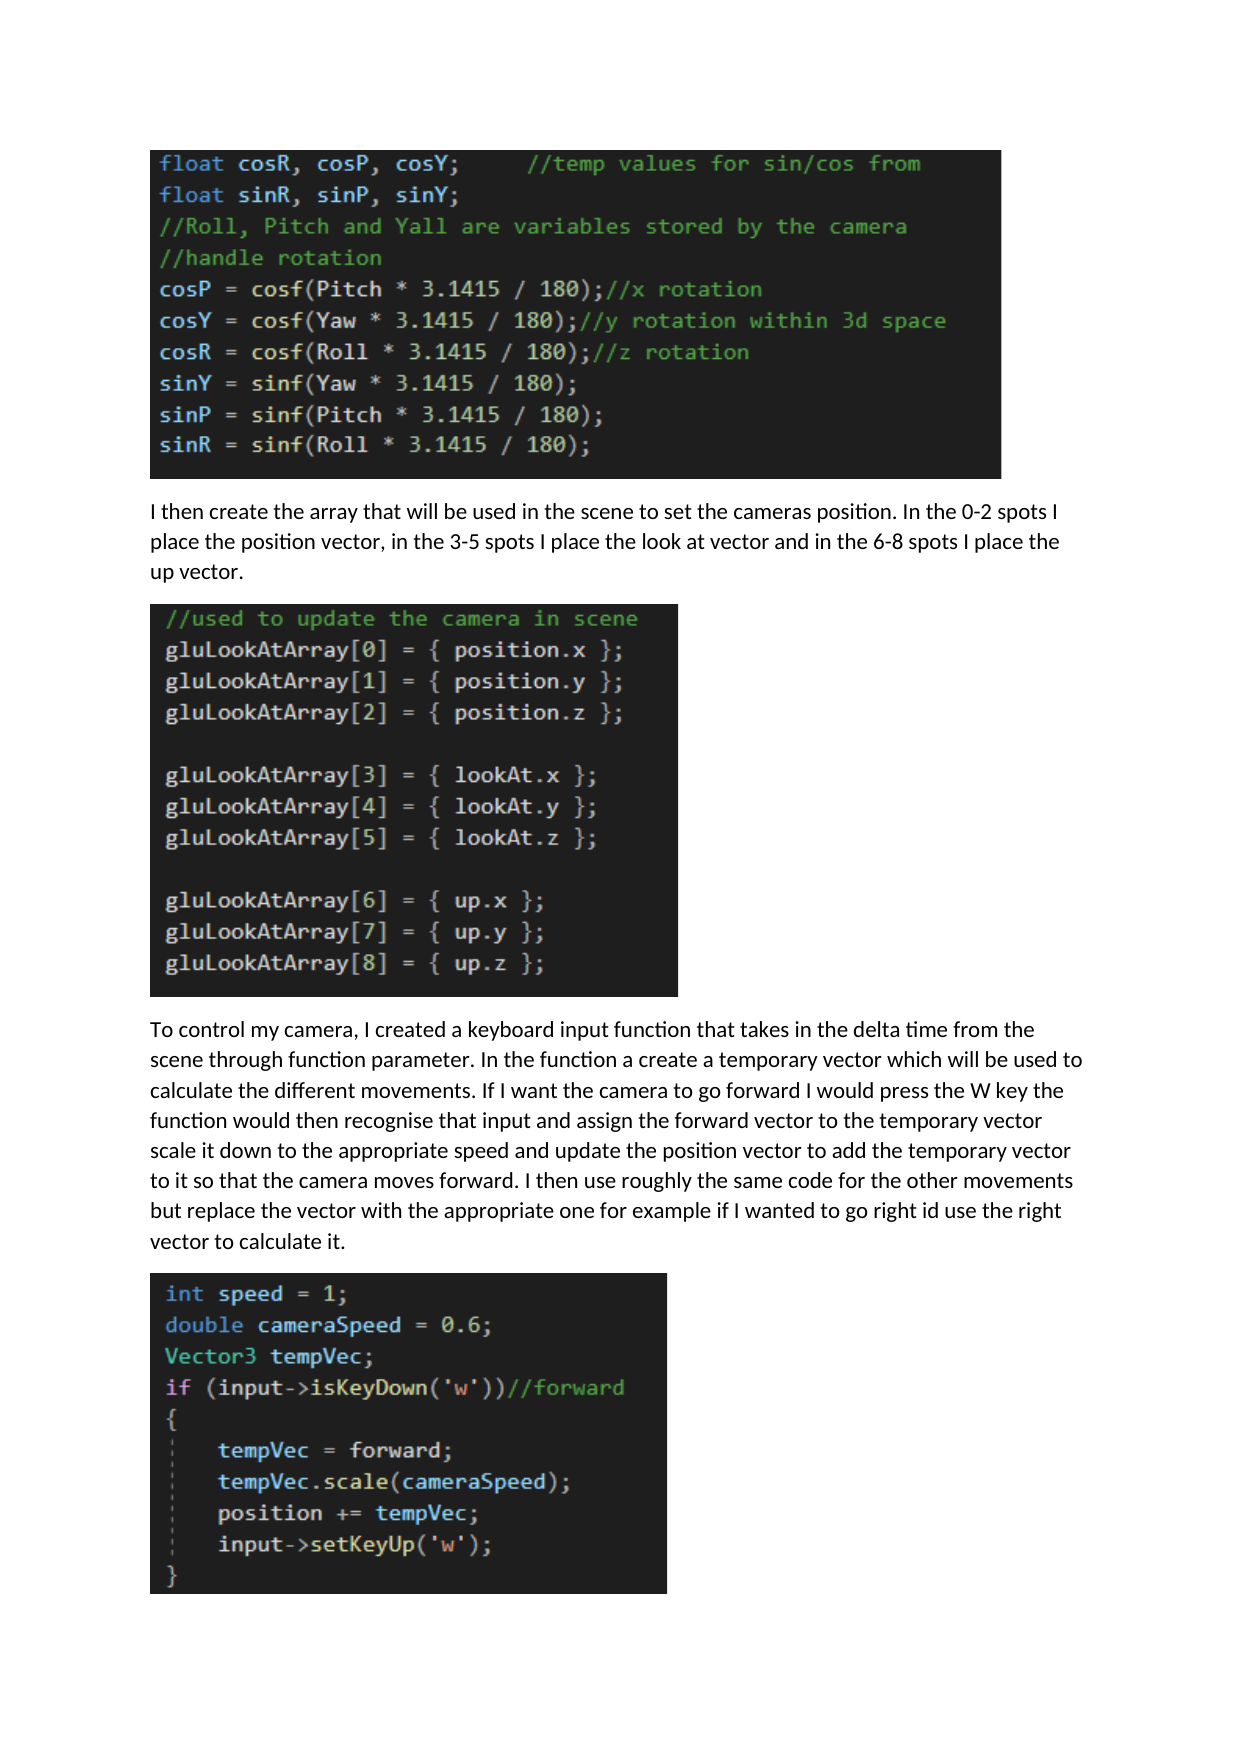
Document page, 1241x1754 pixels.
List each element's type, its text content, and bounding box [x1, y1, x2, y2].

text To control my camera, I created a keyboard input function that takes in the delta time from the scene through function parameter. In the function a create a temporary vector which will be used to calculate the different movements. If I want the camera to go forward I would press the W key the function would then recognise that input and assign the forward vector to the temporary vector scale it down to the appropriate speed and update the position vector to add the temporary vector to it so that the camera moves forward. I then use roughly the same code for the other movements but replace the vector with the appropriate one for example if I wanted to go right id use the right vector to calculate it. [150, 1015, 1090, 1255]
picture [150, 604, 679, 997]
text I then create the array that will be used in the scene to set the cameras position. In the 0-2 spots I place the position vector, in the 3-5 spots I place the look at vector and in the 6-8 spots I place the up vector. [150, 497, 1090, 585]
picture [150, 1273, 668, 1594]
picture [150, 150, 1002, 479]
